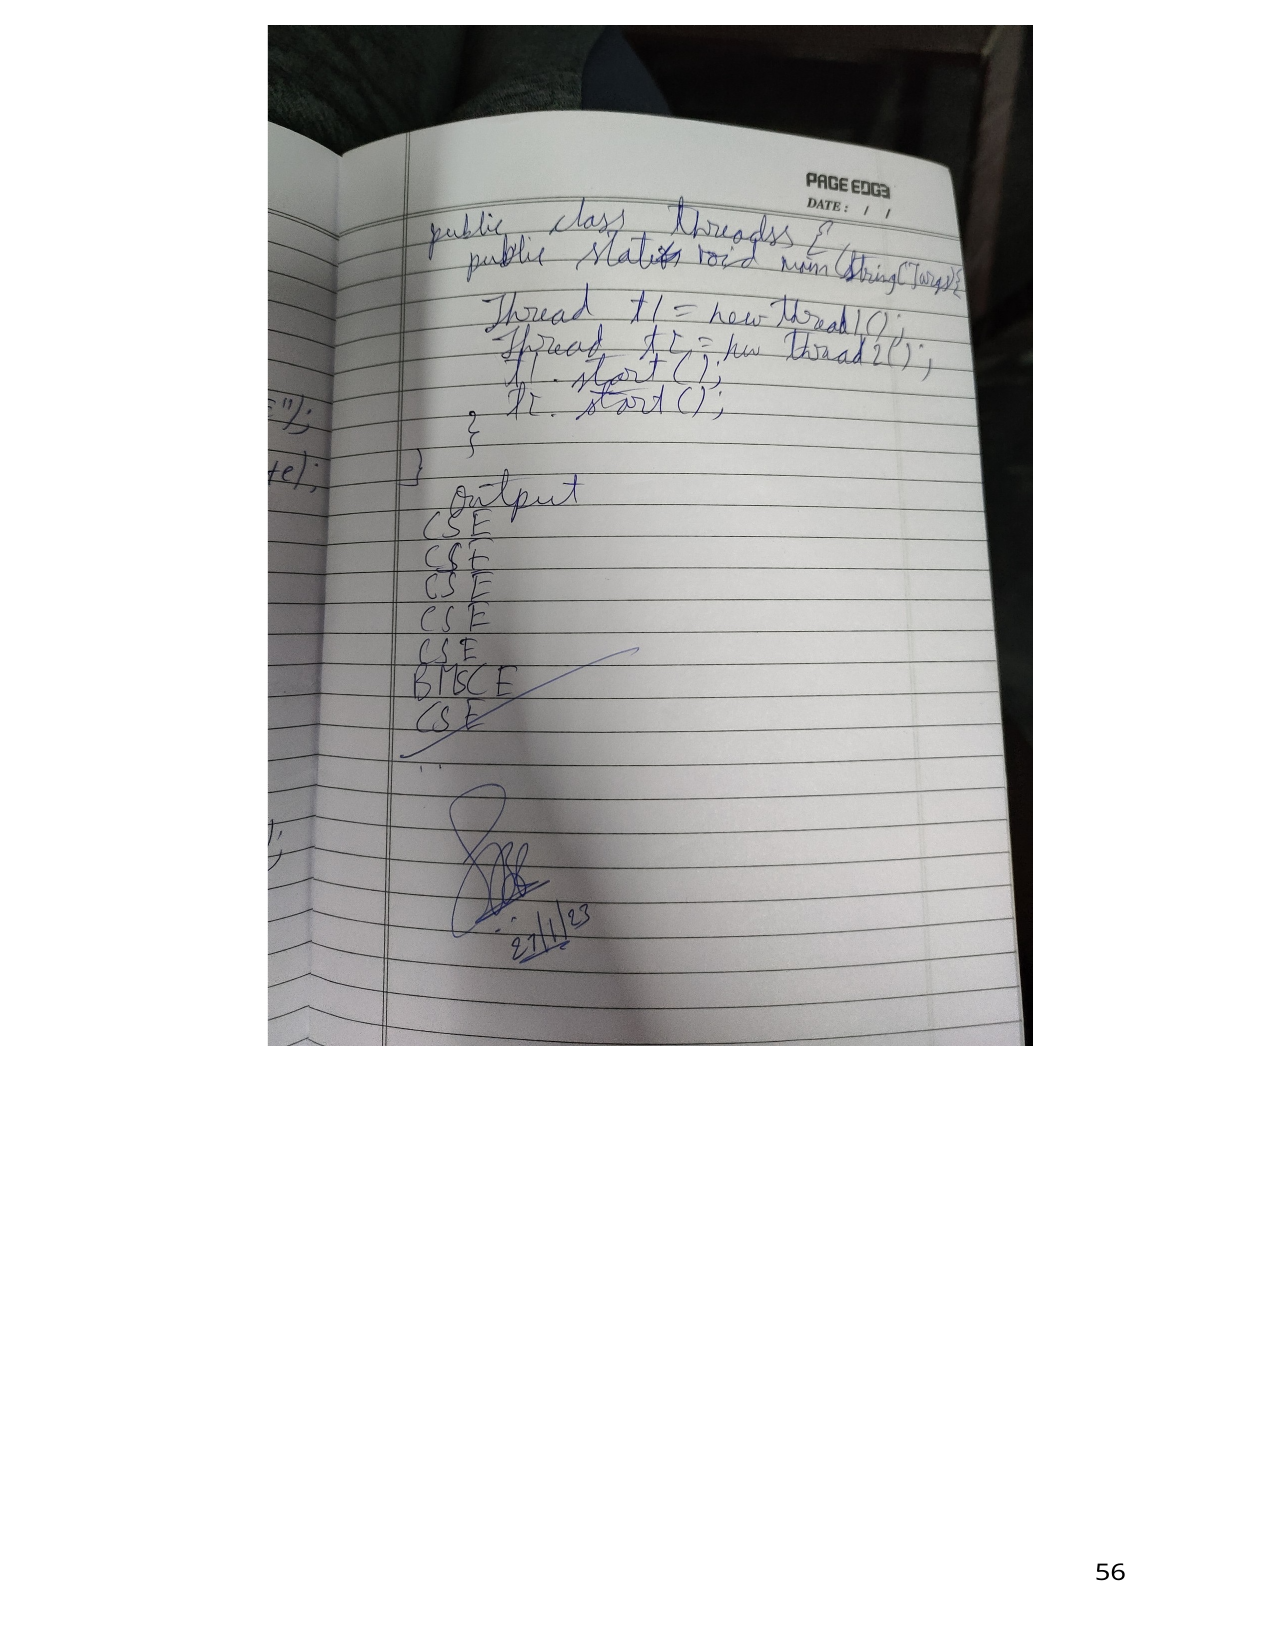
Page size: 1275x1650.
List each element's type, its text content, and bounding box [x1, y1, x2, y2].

picture [267, 25, 1033, 1046]
text 56 [129, 1555, 1126, 1587]
